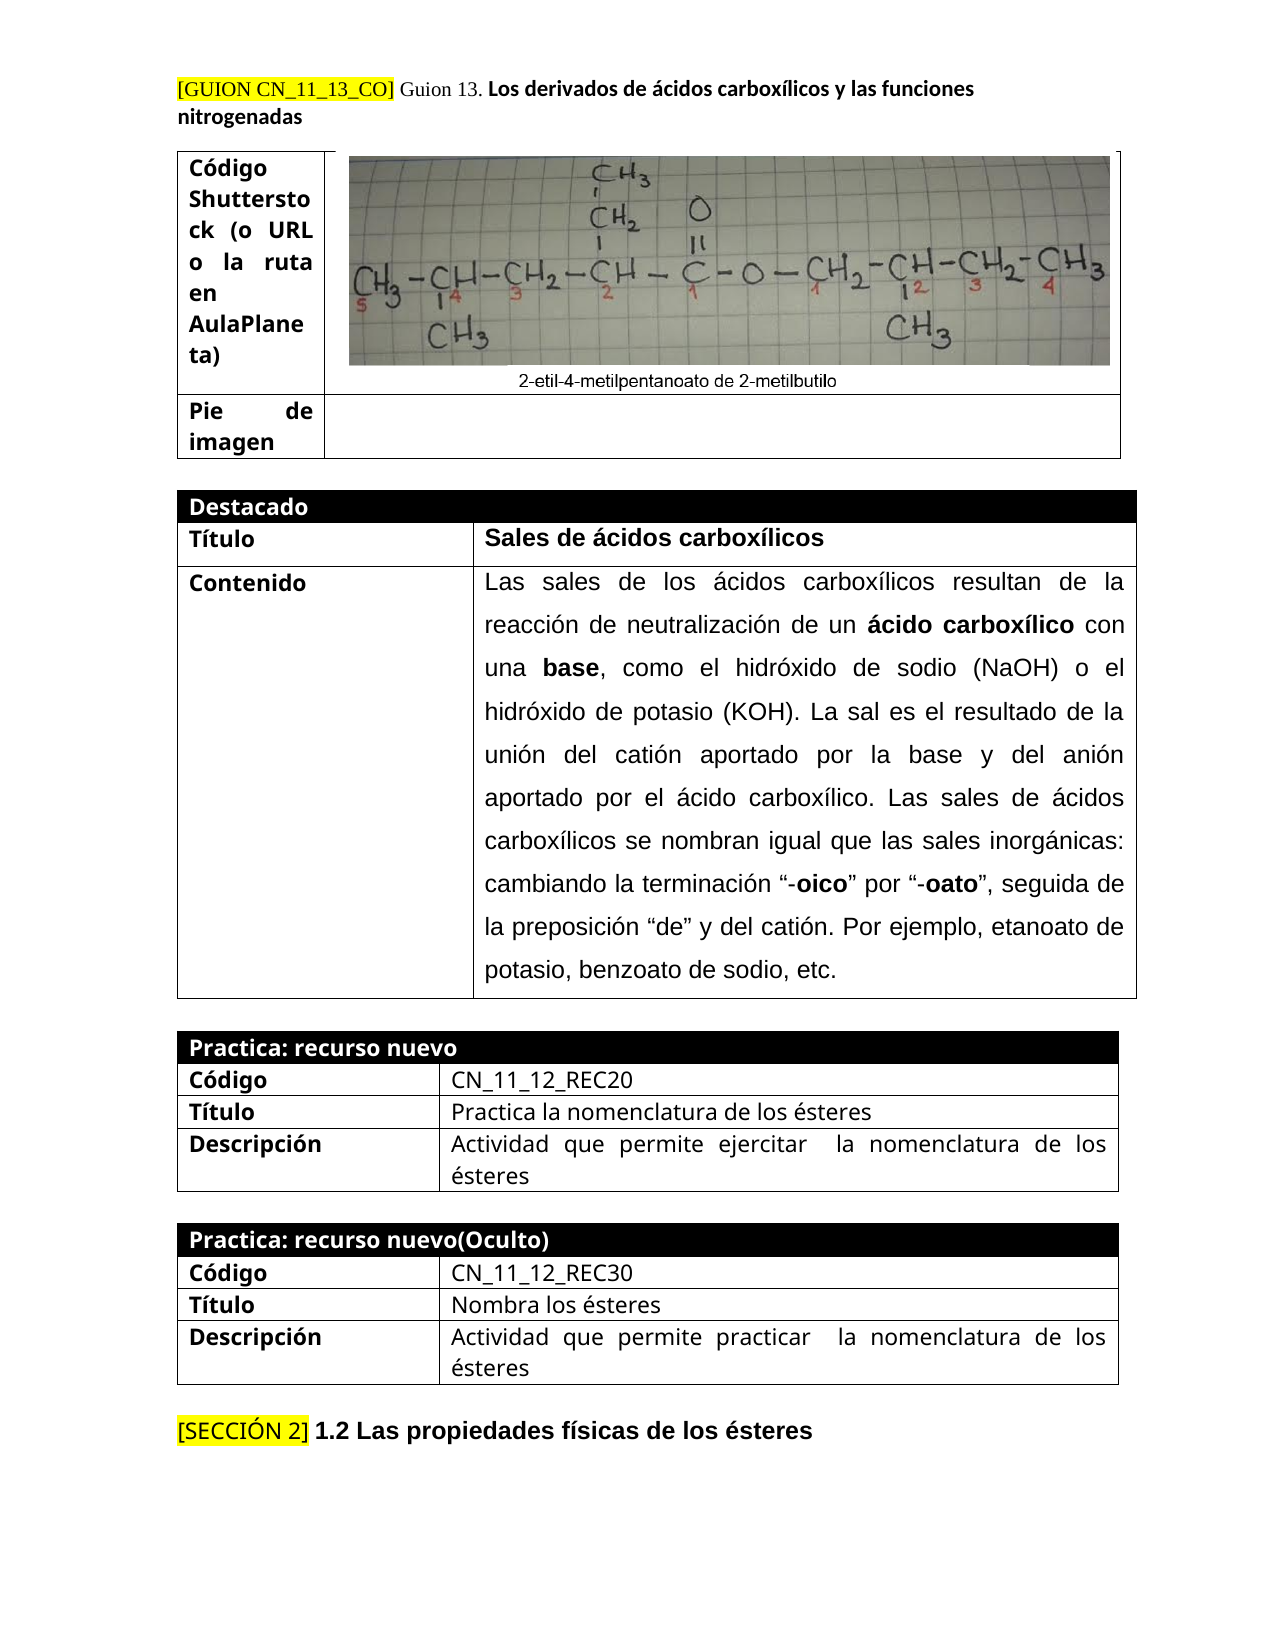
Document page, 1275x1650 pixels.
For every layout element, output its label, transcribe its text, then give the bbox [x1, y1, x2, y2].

table_cell CN_11_12_REC30 [440, 1257, 1118, 1288]
table_cell [325, 152, 335, 394]
table_cell Código [178, 1257, 439, 1288]
table_cell CN_11_12_REC20 [440, 1064, 1118, 1095]
table_cell Descripción [178, 1129, 439, 1191]
table_cell Actividad que permite practicar la nomenclatura de los ésteres [440, 1321, 1118, 1384]
table_cell Nombra los ésteres [440, 1289, 1118, 1320]
table_cell Pie de imagen [178, 395, 324, 457]
table_cell Código [178, 1064, 439, 1095]
table_cell Contenido [178, 567, 473, 998]
table_cell Título [178, 1096, 439, 1127]
table_cell Título [178, 523, 473, 566]
table_cell Las sales de los ácidos carboxílicos resultan de la reacción de neutralización de un ácido carboxílico con una base, como el hidróxido de sodio (NaOH) o el hidróxido de potasio (KOH). La sal es el resultado de la unión del catión aportado por la base y del anión aportado por el ácido carboxílico. Las sales de ácidos carboxílicos se nombran igual que las sales inorgánicas: cambiando la terminación “-oico” por “-oato”, seguida de la preposición “de” y del catión. Por ejemplo, etanoato de potasio, benzoato de sodio, etc. [474, 567, 1136, 998]
table_cell Título [178, 1289, 439, 1320]
picture [335, 151, 1117, 394]
table_cell Código Shutterstock (o URL o la ruta en AulaPlaneta) [178, 152, 324, 394]
table_cell Practica la nomenclatura de los ésteres [440, 1096, 1118, 1127]
table_cell [325, 395, 1120, 457]
table_header Practica: recurso nuevo [178, 1032, 1118, 1063]
table_cell Descripción [178, 1321, 439, 1384]
table_cell Sales de ácidos carboxílicos [474, 523, 1136, 566]
table_header Practica: recurso nuevo(Oculto) [178, 1224, 1118, 1256]
table_cell Actividad que permite ejercitar la nomenclatura de los ésteres [440, 1129, 1118, 1191]
text [SECCIÓN 2] 1.2 Las propiedades físicas de los ésteres [309, 1415, 1098, 1446]
table_header Destacado [178, 491, 1136, 522]
